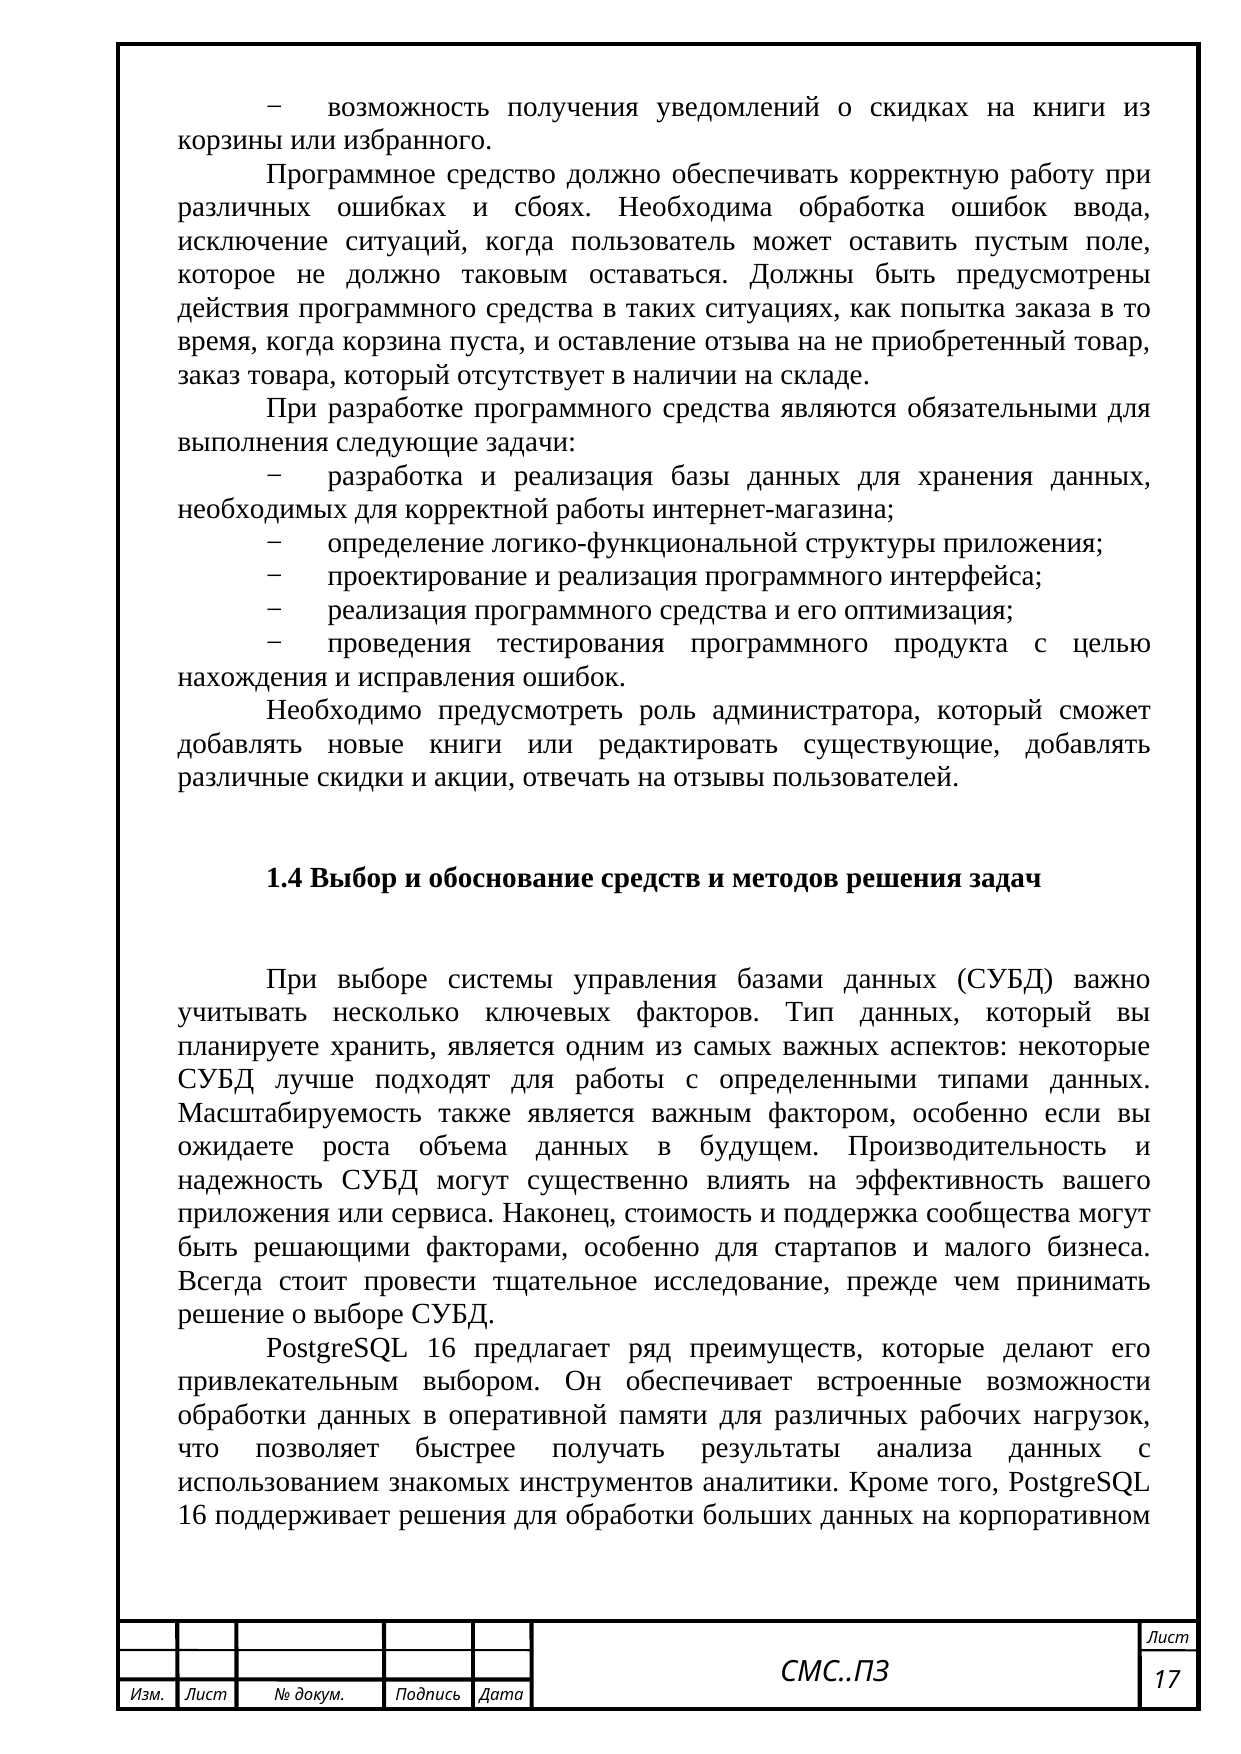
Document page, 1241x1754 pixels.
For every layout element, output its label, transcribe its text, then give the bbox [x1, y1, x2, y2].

list проведения тестирования программного продукта с целью нахождения и исправления ошибок. [177, 625, 1152, 692]
list возможность получения уведомлений о скидках на книги из корзины или избранного. [177, 89, 1152, 156]
list Необходимо предусмотреть роль администратора, который сможет добавлять новые книги или редактировать существующие, добавлять различные скидки и акции, отвечать на отзывы пользователей. [177, 692, 1152, 793]
list разработка и реализация базы данных для хранения данных, необходимых для корректной работы интернет-магазина; [177, 458, 1152, 525]
list реализация программного средства и его оптимизация; [177, 592, 1152, 625]
list Программное средство должно обеспечивать корректную работу при различных ошибках и сбоях. Необходима обработка ошибок ввода, исключение ситуаций, когда пользователь может оставить пустым поле, которое не должно таковым оставаться. Должны быть предусмотрены действия программного средства в таких ситуациях, как попытка заказа в то время, когда корзина пуста, и оставление отзыва на не приобретенный товар, заказ товара, который отсутствует в наличии на складе. [177, 156, 1152, 391]
list 1.4 Выбор и обоснование средств и методов решения задач [177, 860, 1152, 894]
list При разработке программного средства являются обязательными для выполнения следующие задачи: [177, 391, 1152, 458]
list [177, 1330, 1152, 1531]
list определение логико-функциональной структуры приложения; [177, 525, 1152, 558]
list проектирование и реализация программного интерфейса; [177, 558, 1152, 592]
list При выборе системы управления базами данных (СУБД) важно учитывать несколько ключевых факторов. Тип данных, который вы планируете хранить, является одним из самых важных аспектов: некоторые СУБД лучше подходят для работы с определенными типами данных. Масштабируемость также является важным фактором, особенно если вы ожидаете роста объема данных в будущем. Производительность и надежность СУБД могут существенно влиять на эффективность вашего приложения или сервиса. Наконец, стоимость и поддержка сообщества могут быть решающими факторами, особенно для стартапов и малого бизнеса. Всегда стоит провести тщательное исследование, прежде чем принимать решение о выборе СУБД. [177, 961, 1152, 1330]
